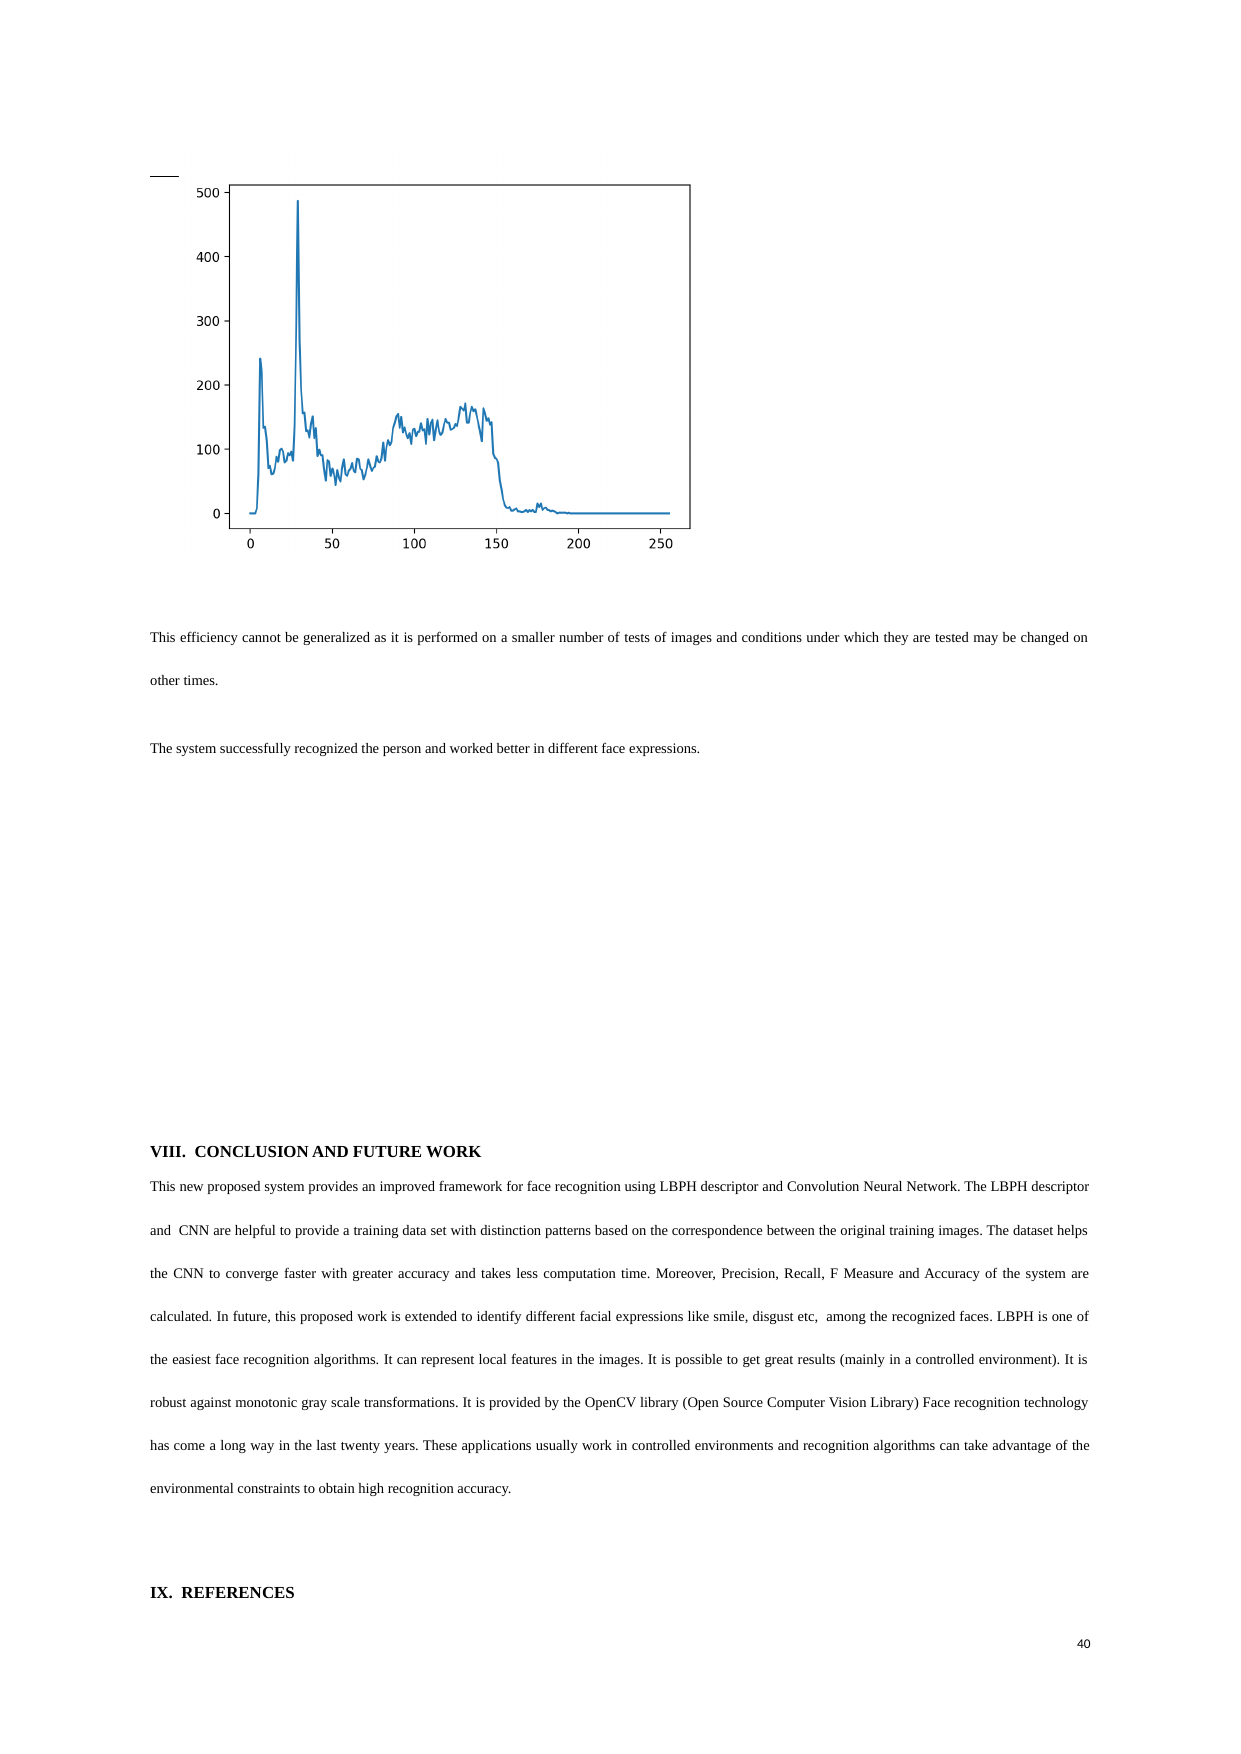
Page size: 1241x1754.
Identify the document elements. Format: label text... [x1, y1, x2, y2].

picture [178, 150, 705, 555]
text The system successfully recognized the person and worked better in different face expressions. [150, 728, 1090, 757]
text IX. REFERENCES [150, 1568, 1090, 1602]
text VIII. CONCLUSION AND FUTURE WORK [150, 1127, 1090, 1161]
text This new proposed system provides an improved framework for face recognition using LBPH descriptor and Convolution Neural Network. The LBPH descriptor and CNN are helpful to provide a training data set with distinction patterns based on the correspondence between the original training images. The dataset helps the CNN to converge faster with greater accuracy and takes less computation time. Moreover, Precision, Recall, F Measure and Accuracy of the system are calculated. In future, this proposed work is extended to identify different facial expressions like smile, disgust etc, among the recognized faces. LBPH is one of the easiest face recognition algorithms. It can represent local features in the images. It is possible to get great results (mainly in a controlled environment). It is robust against monotonic gray scale transformations. It is provided by the OpenCV library (Open Source Computer Vision Library) Face recognition technology has come a long way in the last twenty years. These applications usually work in controlled environments and recognition algorithms can take advantage of the environmental constraints to obtain high recognition accuracy. [150, 1166, 1090, 1497]
text This efficiency cannot be generalized as it is performed on a smaller number of tests of images and conditions under which they are tested may be changed on other times. [150, 617, 1090, 689]
